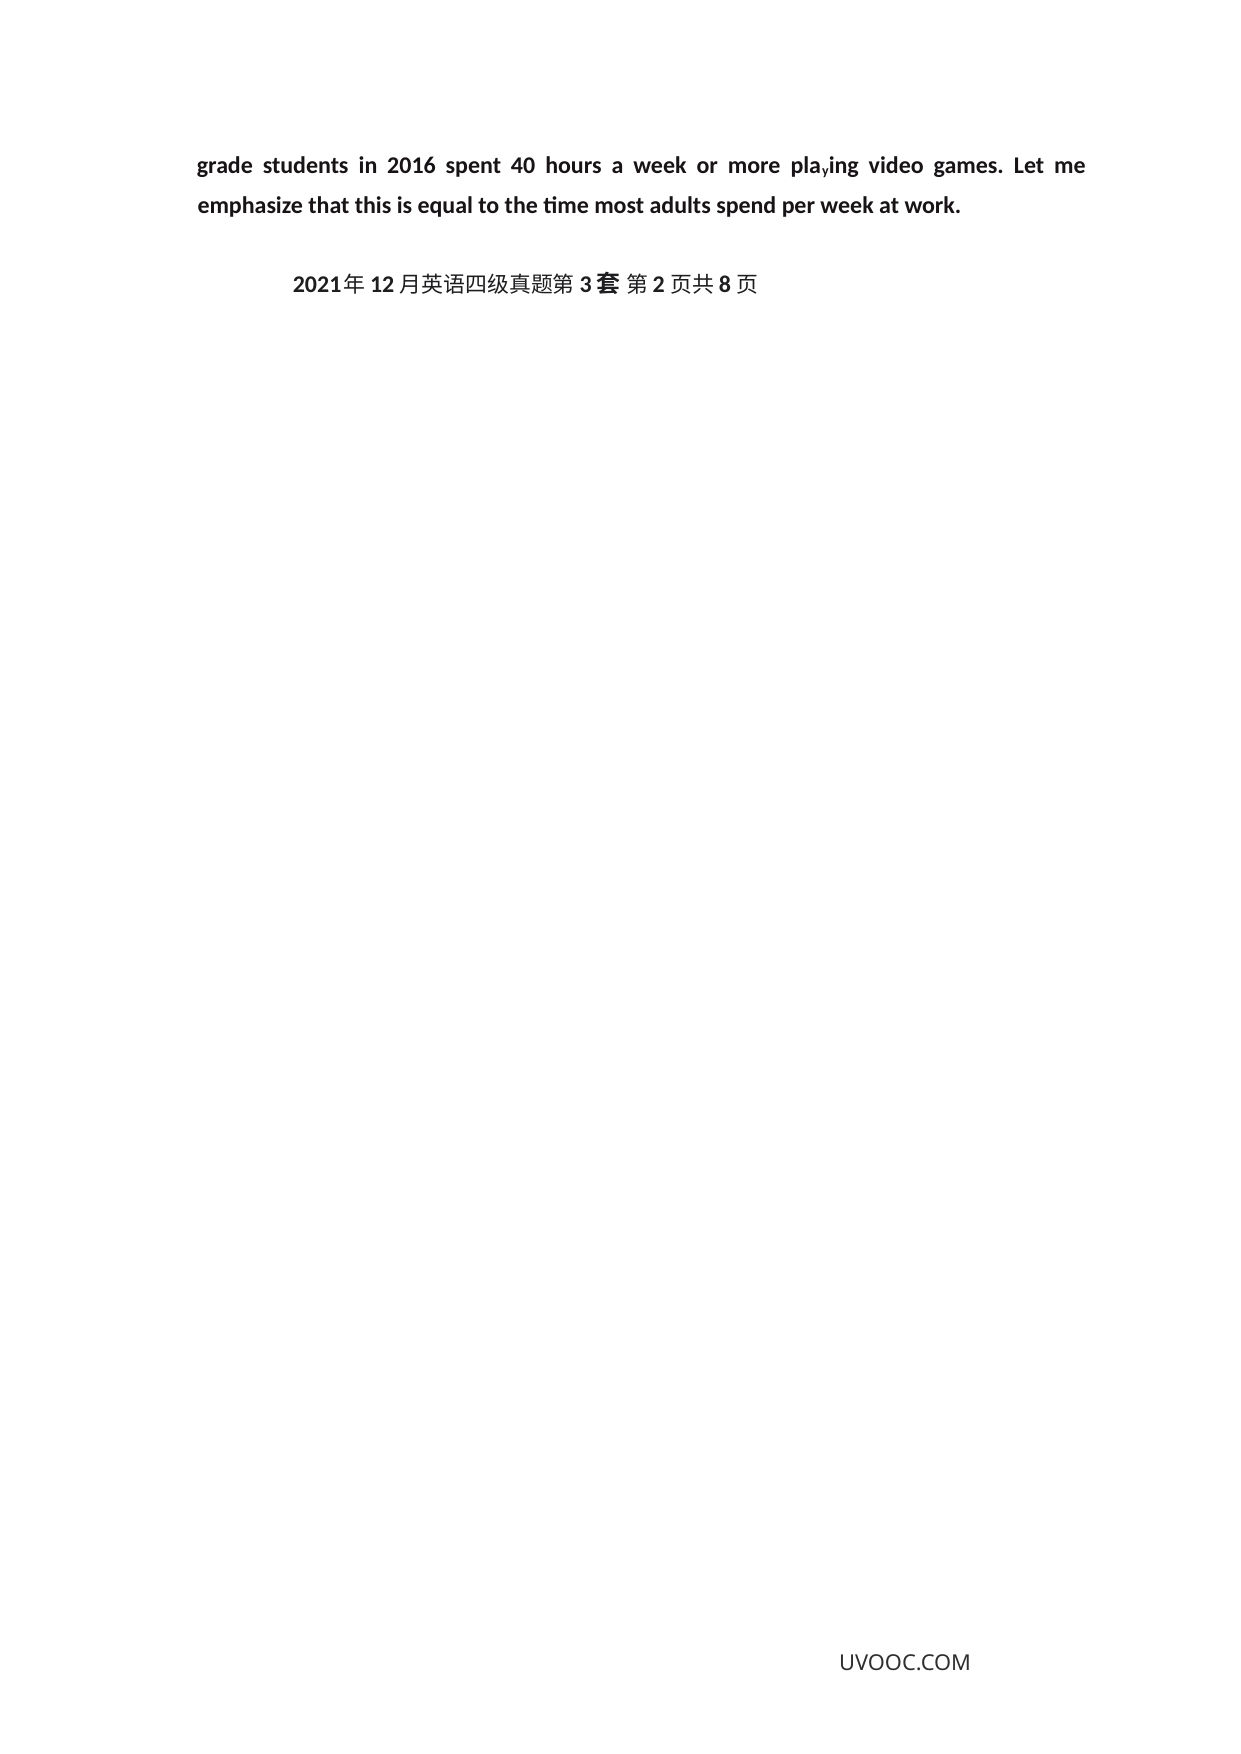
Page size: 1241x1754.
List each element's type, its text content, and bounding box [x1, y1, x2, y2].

text grade students in 2016 spent 40 hours a week or more playing video games. Let me emphasize that this is equal to the time most adults spend per week at work. [197, 150, 1086, 219]
list 年 12 月英语四级真题第 3套 第 2 页共 8 页 [293, 267, 1085, 298]
